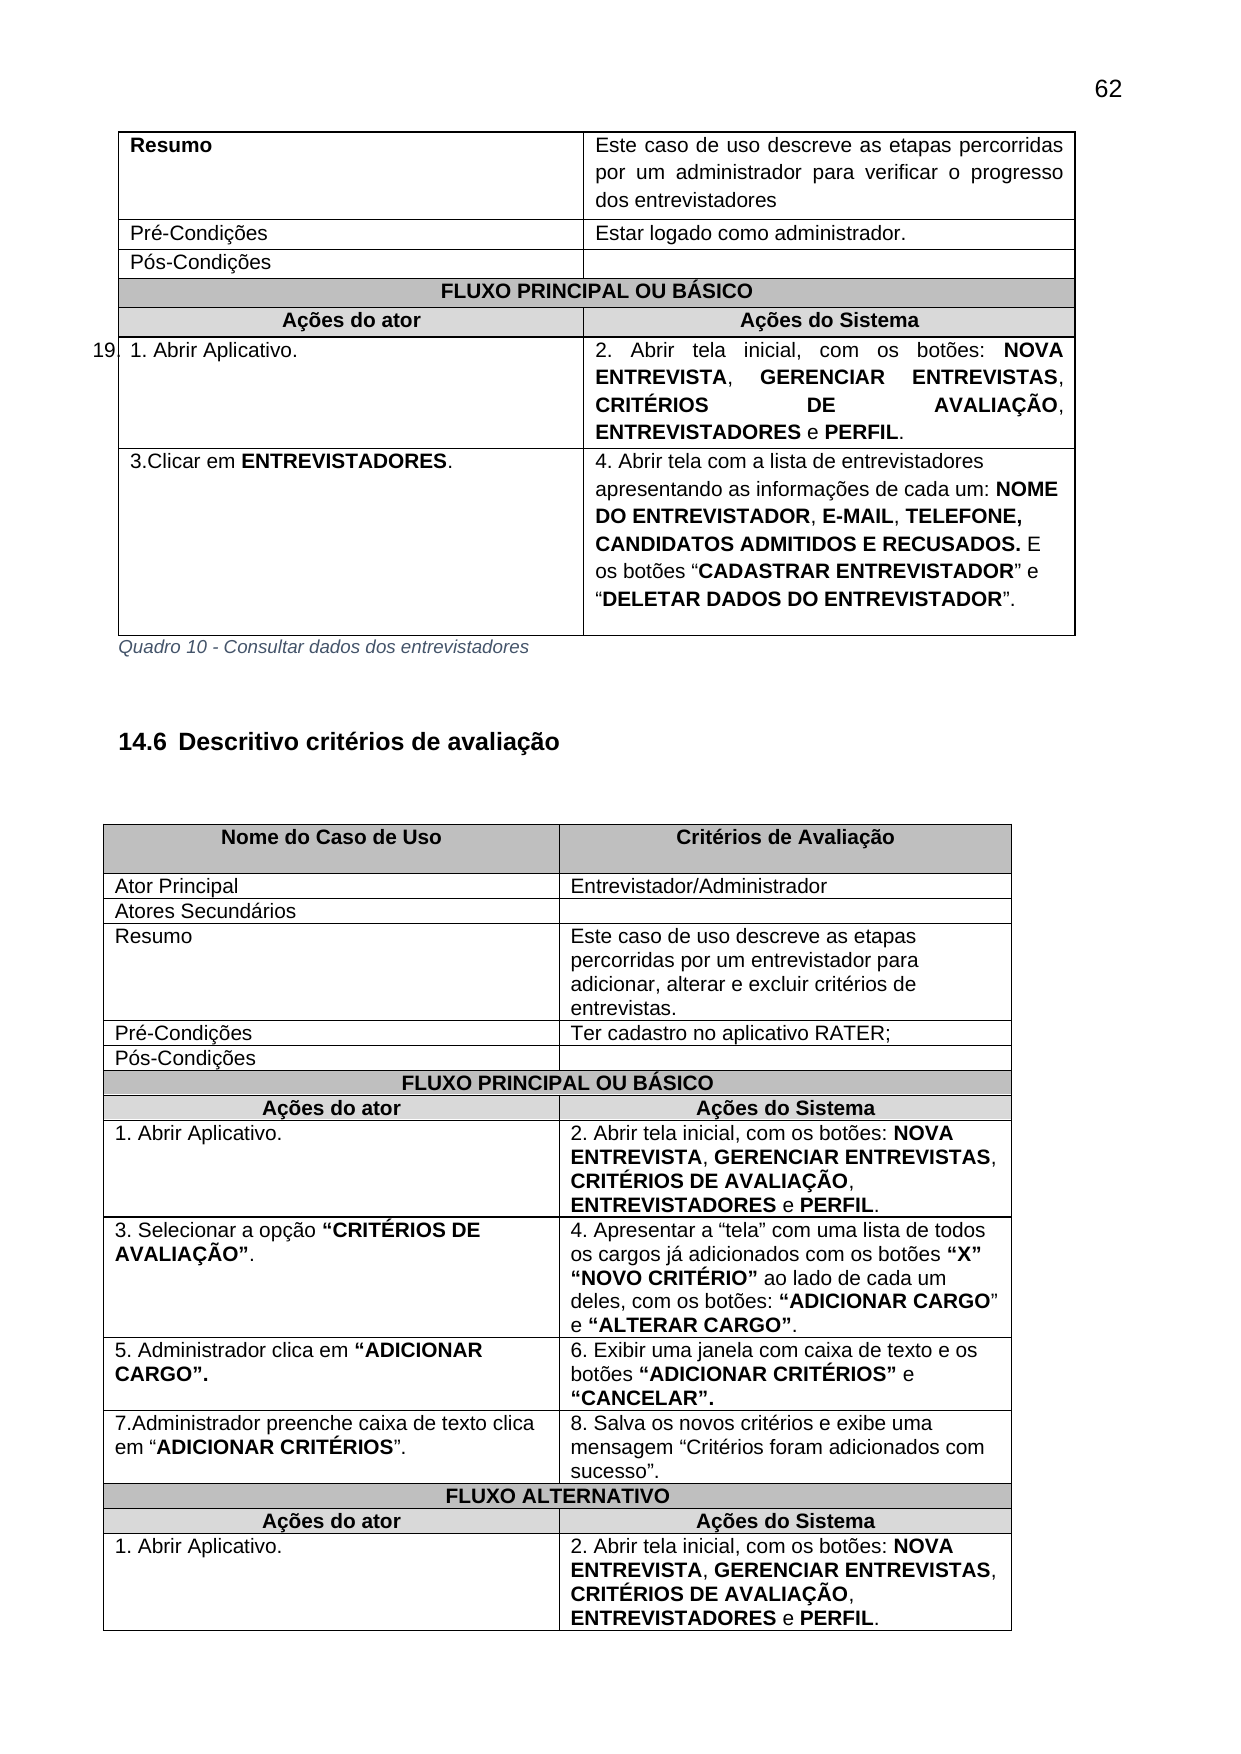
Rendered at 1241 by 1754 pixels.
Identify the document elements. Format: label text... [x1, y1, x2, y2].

table_cell 3. Selecionar a opção “CRITÉRIOS DE AVALIAÇÃO”. [104, 1218, 559, 1337]
table_cell FLUXO PRINCIPAL OU BÁSICO [104, 1071, 1011, 1094]
table_cell [560, 1046, 1011, 1069]
table_cell Ter cadastro no aplicativo RATER; [560, 1021, 1011, 1044]
table_cell 7.Administrador preenche caixa de texto clica em “ADICIONAR CRITÉRIOS”. [104, 1411, 559, 1483]
table_cell 1. Abrir Aplicativo. [119, 338, 583, 448]
table_cell FLUXO ALTERNATIVO [104, 1484, 1011, 1508]
table_cell FLUXO PRINCIPAL OU BÁSICO [119, 279, 1074, 307]
table_cell 2. Abrir tela inicial, com os botões: NOVA ENTREVISTA, GERENCIAR ENTREVISTAS, CRITÉRIOS DE AVALIAÇÃO, ENTREVISTADORES e PERFIL. [560, 1121, 1011, 1216]
table_cell Ações do Sistema [560, 1096, 1011, 1119]
table_header Nome do Caso de Uso [104, 825, 559, 873]
table_cell Ações do ator [104, 1096, 559, 1119]
table_cell Pré-Condições [104, 1021, 559, 1044]
table_cell 3.Clicar em ENTREVISTADORES. [119, 449, 583, 635]
table_cell Este caso de uso descreve as etapas percorridas por um entrevistador para adicionar, alterar e excluir critérios de entrevistas. [560, 924, 1011, 1019]
table_cell Ator Principal [104, 874, 559, 898]
table_header Critérios de Avaliação [560, 825, 1011, 873]
table_cell 1. Abrir Aplicativo. [104, 1121, 559, 1216]
table_cell Entrevistador/Administrador [560, 874, 1011, 898]
table_cell 8. Salva os novos critérios e exibe uma mensagem “Critérios foram adicionados com sucesso”. [560, 1411, 1011, 1483]
table_cell Pré-Condições [119, 220, 583, 248]
table_cell [584, 250, 1074, 278]
table_cell Ações do ator [119, 308, 583, 336]
table_cell Ações do Sistema [560, 1509, 1011, 1533]
table_cell 2. Abrir tela inicial, com os botões: NOVA ENTREVISTA, GERENCIAR ENTREVISTAS, CRITÉRIOS DE AVALIAÇÃO, ENTREVISTADORES e PERFIL. [560, 1534, 1011, 1630]
table_cell Este caso de uso descreve as etapas percorridas por um administrador para verificar o progresso dos entrevistadores [584, 133, 1074, 219]
table_cell Ações do ator [104, 1509, 559, 1533]
table_cell 5. Administrador clica em “ADICIONAR CARGO”. [104, 1338, 559, 1410]
table_cell Pós-Condições [119, 250, 583, 278]
table_cell 1. Abrir Aplicativo. [104, 1534, 559, 1630]
table_cell 2. Abrir tela inicial, com os botões: NOVA ENTREVISTA, GERENCIAR ENTREVISTAS, CRITÉRIOS DE AVALIAÇÃO, ENTREVISTADORES e PERFIL. [584, 338, 1074, 448]
subtitle Descritivo critérios de avaliação [118, 726, 1122, 755]
table_cell Atores Secundários [104, 899, 559, 923]
table_cell Resumo [104, 924, 559, 1019]
table_cell Resumo [119, 133, 583, 219]
table_cell Pós-Condições [104, 1046, 559, 1069]
table_cell [560, 899, 1011, 923]
table_cell Estar logado como administrador. [584, 220, 1074, 248]
table_cell Ações do Sistema [584, 308, 1074, 336]
table_cell 6. Exibir uma janela com caixa de texto e os botões “ADICIONAR CRITÉRIOS” e “CANCELAR”. [560, 1338, 1011, 1410]
table_cell 4. Abrir tela com a lista de entrevistadores apresentando as informações de cada um: NOME DO ENTREVISTADOR, E-MAIL, TELEFONE, CANDIDATOS ADMITIDOS E RECUSADOS. E os botões “CADASTRAR ENTREVISTADOR” e “DELETAR DADOS DO ENTREVISTADOR”. [584, 449, 1074, 635]
